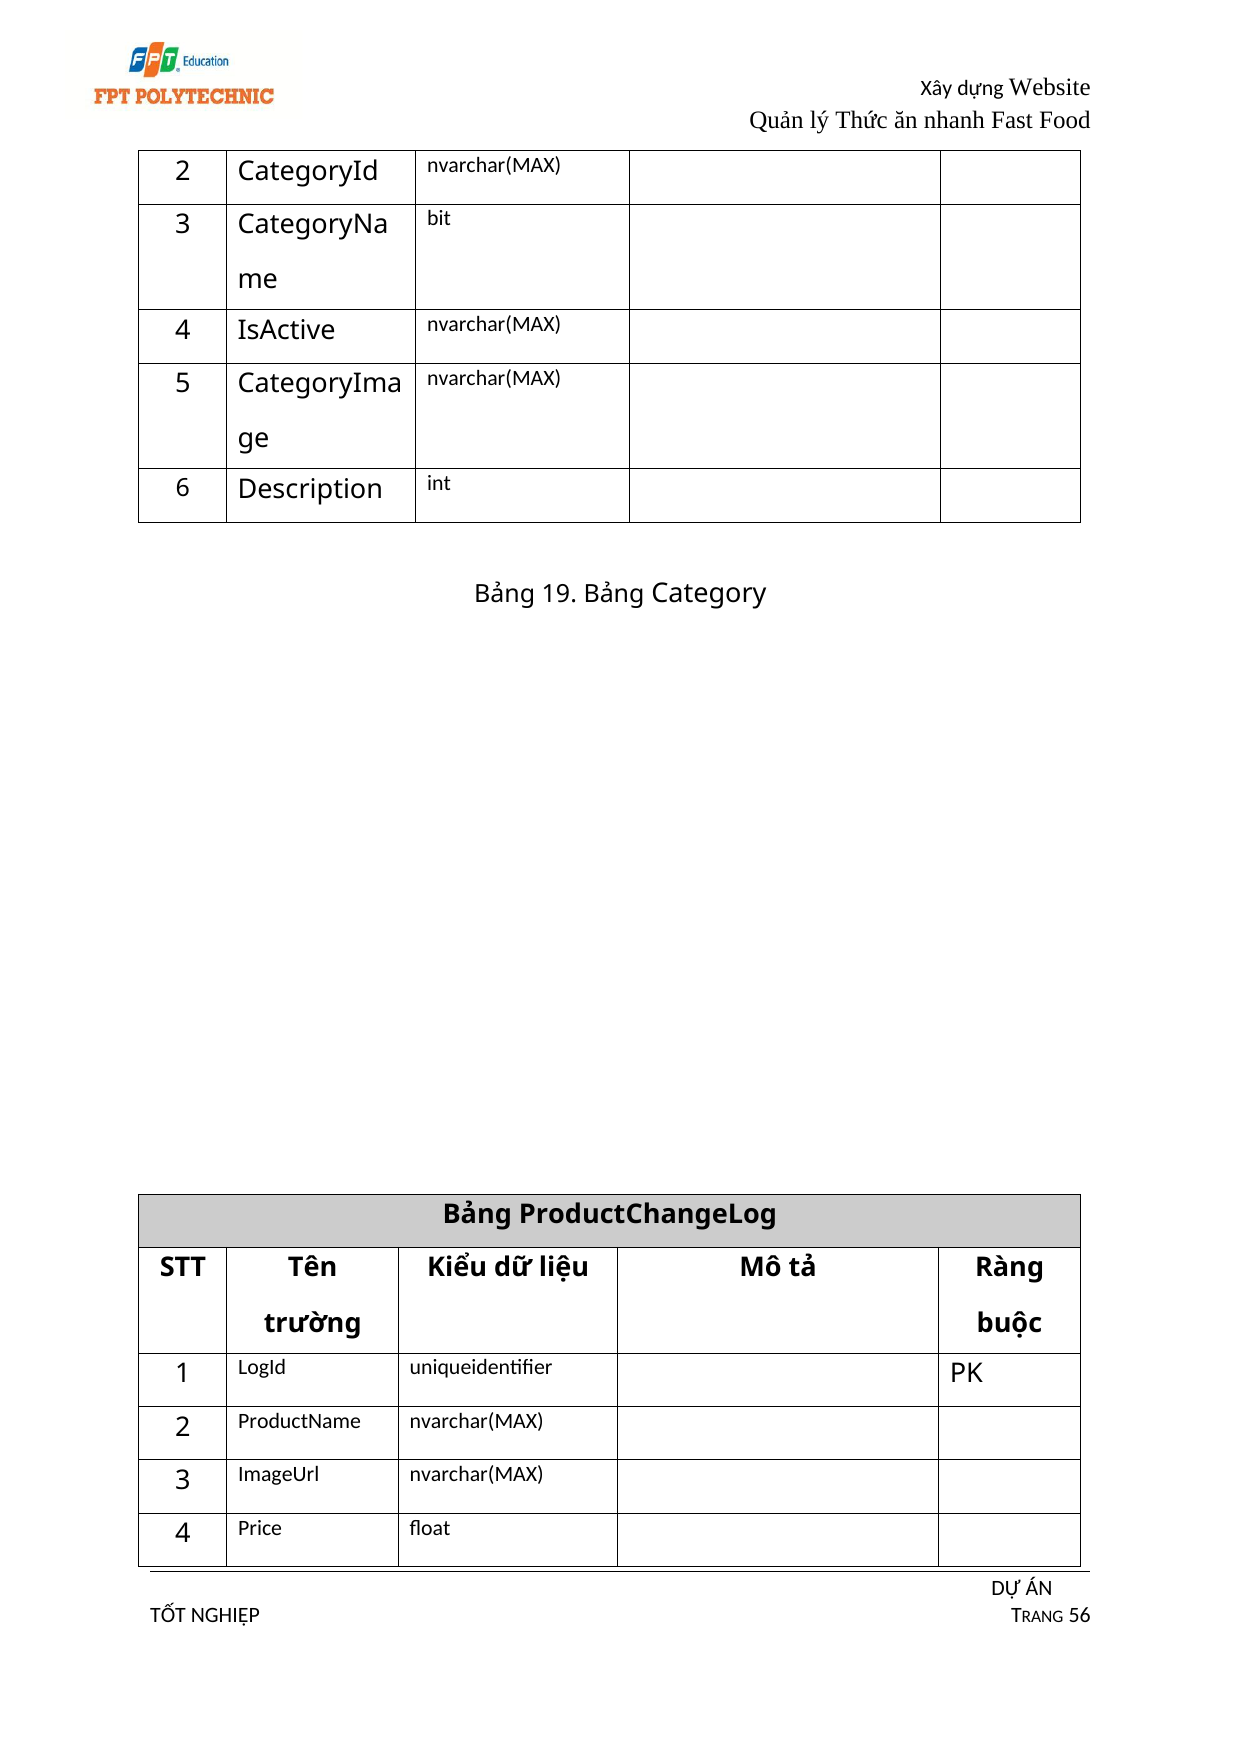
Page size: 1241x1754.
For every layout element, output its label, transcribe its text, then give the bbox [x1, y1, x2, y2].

table_cell 4 [139, 1514, 226, 1566]
table_cell [618, 1354, 938, 1406]
table_cell Price [227, 1514, 398, 1566]
table_cell STT [139, 1248, 226, 1352]
table_cell nvarchar(MAX) [416, 151, 629, 203]
table_cell 4 [139, 310, 226, 363]
table_cell nvarchar(MAX) [399, 1460, 617, 1513]
table_cell [630, 364, 940, 468]
table_cell CategoryId [227, 151, 415, 203]
table_cell 2 [139, 1407, 226, 1459]
table_cell 2 [139, 151, 226, 203]
table_header Bảng ProductChangeLog [139, 1195, 1080, 1247]
table_cell bit [416, 205, 629, 309]
table_cell [618, 1407, 938, 1459]
table_cell [941, 205, 1080, 309]
table_cell CategoryImage [227, 364, 415, 468]
table_cell 1 [139, 1354, 226, 1406]
table_cell [941, 364, 1080, 468]
table_cell nvarchar(MAX) [399, 1407, 617, 1459]
table_cell [939, 1407, 1080, 1459]
table_cell PK [939, 1354, 1080, 1406]
table_cell float [399, 1514, 617, 1566]
table_cell nvarchar(MAX) [416, 310, 629, 363]
picture [65, 30, 303, 119]
table_cell [630, 310, 940, 363]
table_cell ImageUrl [227, 1460, 398, 1513]
table_cell [618, 1514, 938, 1566]
table_cell [630, 151, 940, 203]
table_cell Tên trường [227, 1248, 398, 1352]
table_cell ProductName [227, 1407, 398, 1459]
table_cell [630, 469, 940, 522]
table_cell LogId [227, 1354, 398, 1406]
table_cell uniqueidentifier [399, 1354, 617, 1406]
table_cell [618, 1460, 938, 1513]
text Bảng 19. Bảng Category [150, 574, 1090, 611]
table_cell 3 [139, 1460, 226, 1513]
table_cell [941, 310, 1080, 363]
table_cell nvarchar(MAX) [416, 364, 629, 468]
table_cell [941, 469, 1080, 522]
table_cell 6 [139, 469, 226, 522]
table_cell int [416, 469, 629, 522]
table_cell [939, 1460, 1080, 1513]
table_cell Description [227, 469, 415, 522]
table_cell IsActive [227, 310, 415, 363]
table_cell 5 [139, 364, 226, 468]
table_cell [630, 205, 940, 309]
table_cell CategoryName [227, 205, 415, 309]
table_cell [941, 151, 1080, 203]
table_cell Ràng buộc [939, 1248, 1080, 1352]
table_cell Kiểu dữ liệu [399, 1248, 617, 1352]
table_cell Mô tả [618, 1248, 938, 1352]
table_cell 3 [139, 205, 226, 309]
table_cell [939, 1514, 1080, 1566]
